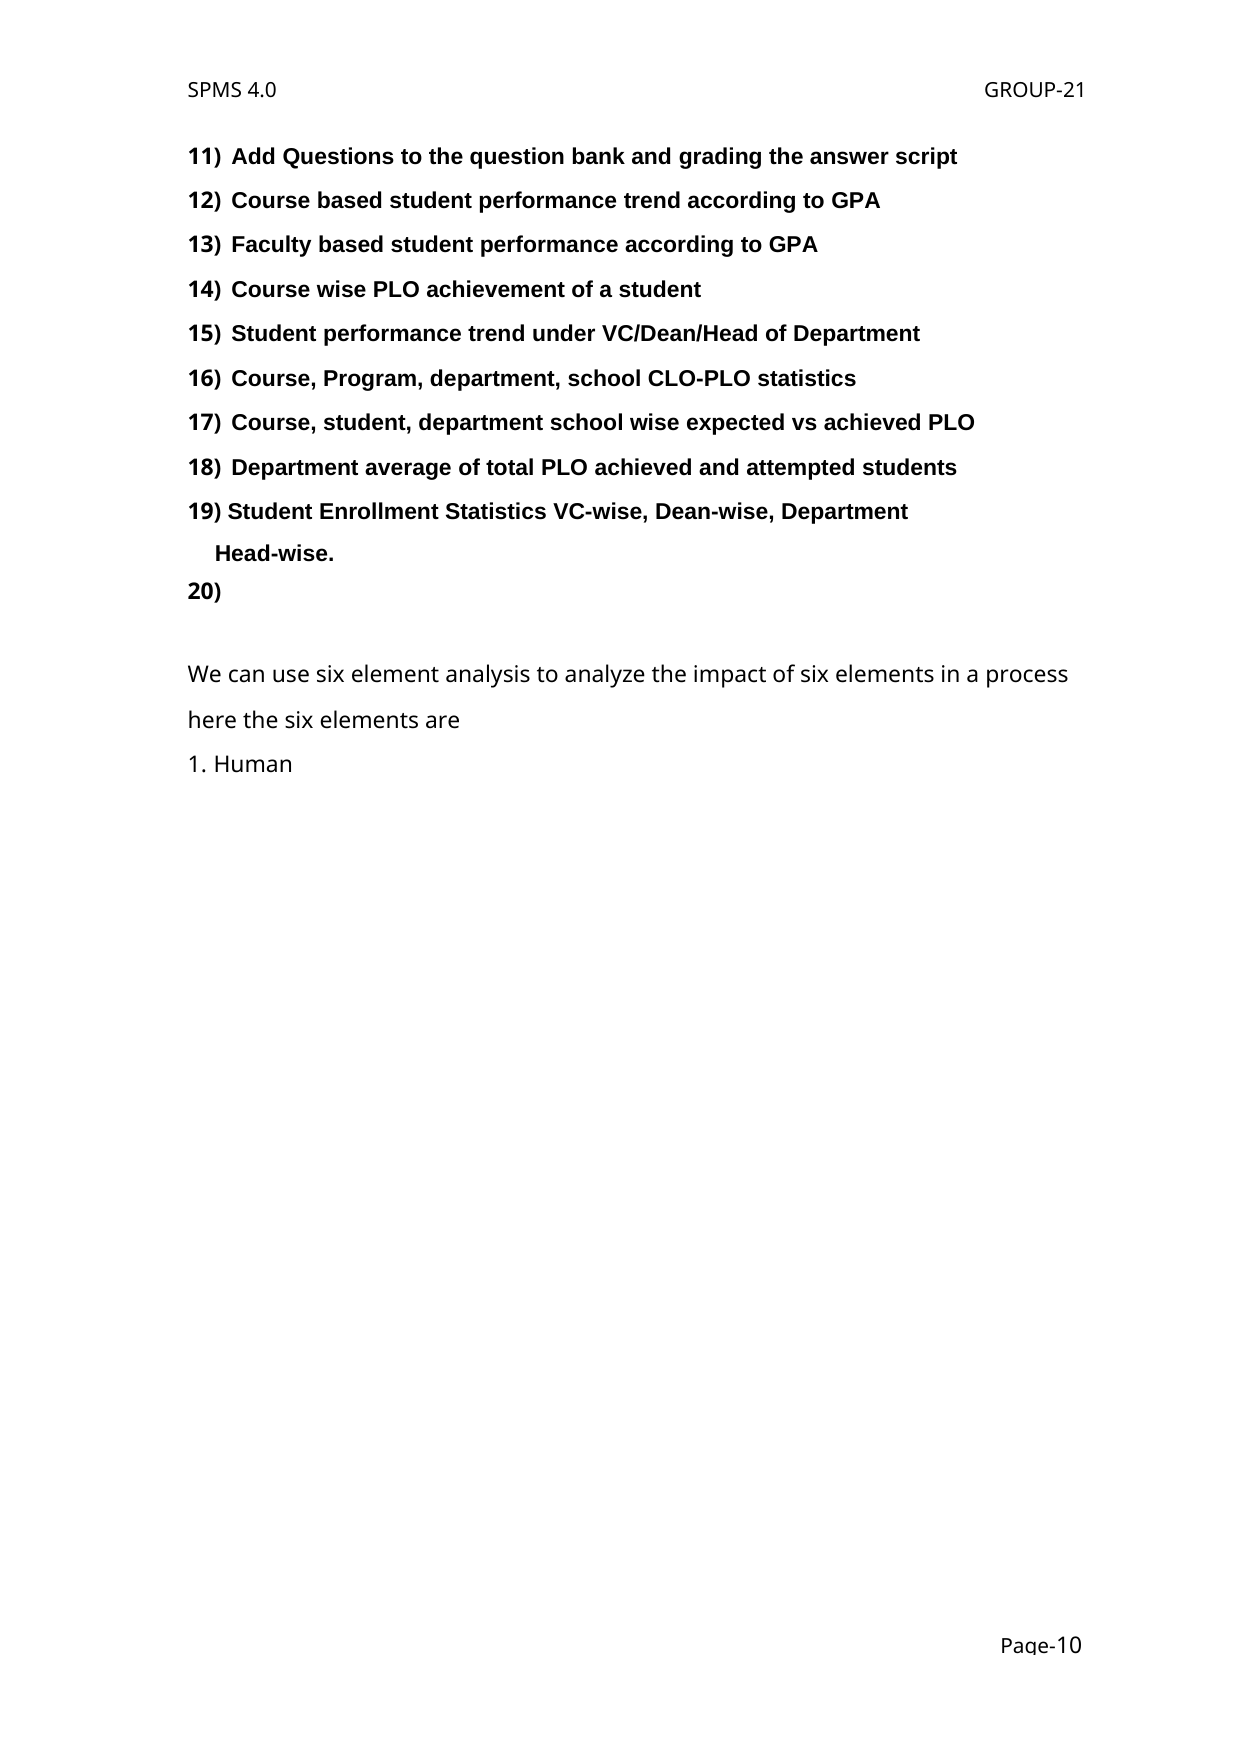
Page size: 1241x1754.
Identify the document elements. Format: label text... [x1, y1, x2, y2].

list Course, student, department school wise expected vs achieved PLO [187, 406, 1221, 437]
text We can use six element analysis to analyze the impact of six elements in a process here the six elements are [187, 658, 1086, 736]
list Course, Program, department, school CLO-PLO statistics [187, 362, 1221, 393]
list Student Enrollment Statistics VC-wise, Dean-wise, Department Head-wise. [187, 495, 909, 566]
list Department average of total PLO achieved and attempted students [187, 451, 1221, 482]
list Faculty based student performance according to GPA [187, 228, 1221, 260]
list Human [187, 751, 1221, 778]
list Student performance trend under VC/Dean/Head of Department [187, 317, 1221, 348]
list Course wise PLO achievement of a student [187, 273, 1221, 304]
list Add Questions to the question bank and grading the answer script [187, 139, 1221, 171]
list Course based student performance trend according to GPA [187, 184, 1221, 215]
